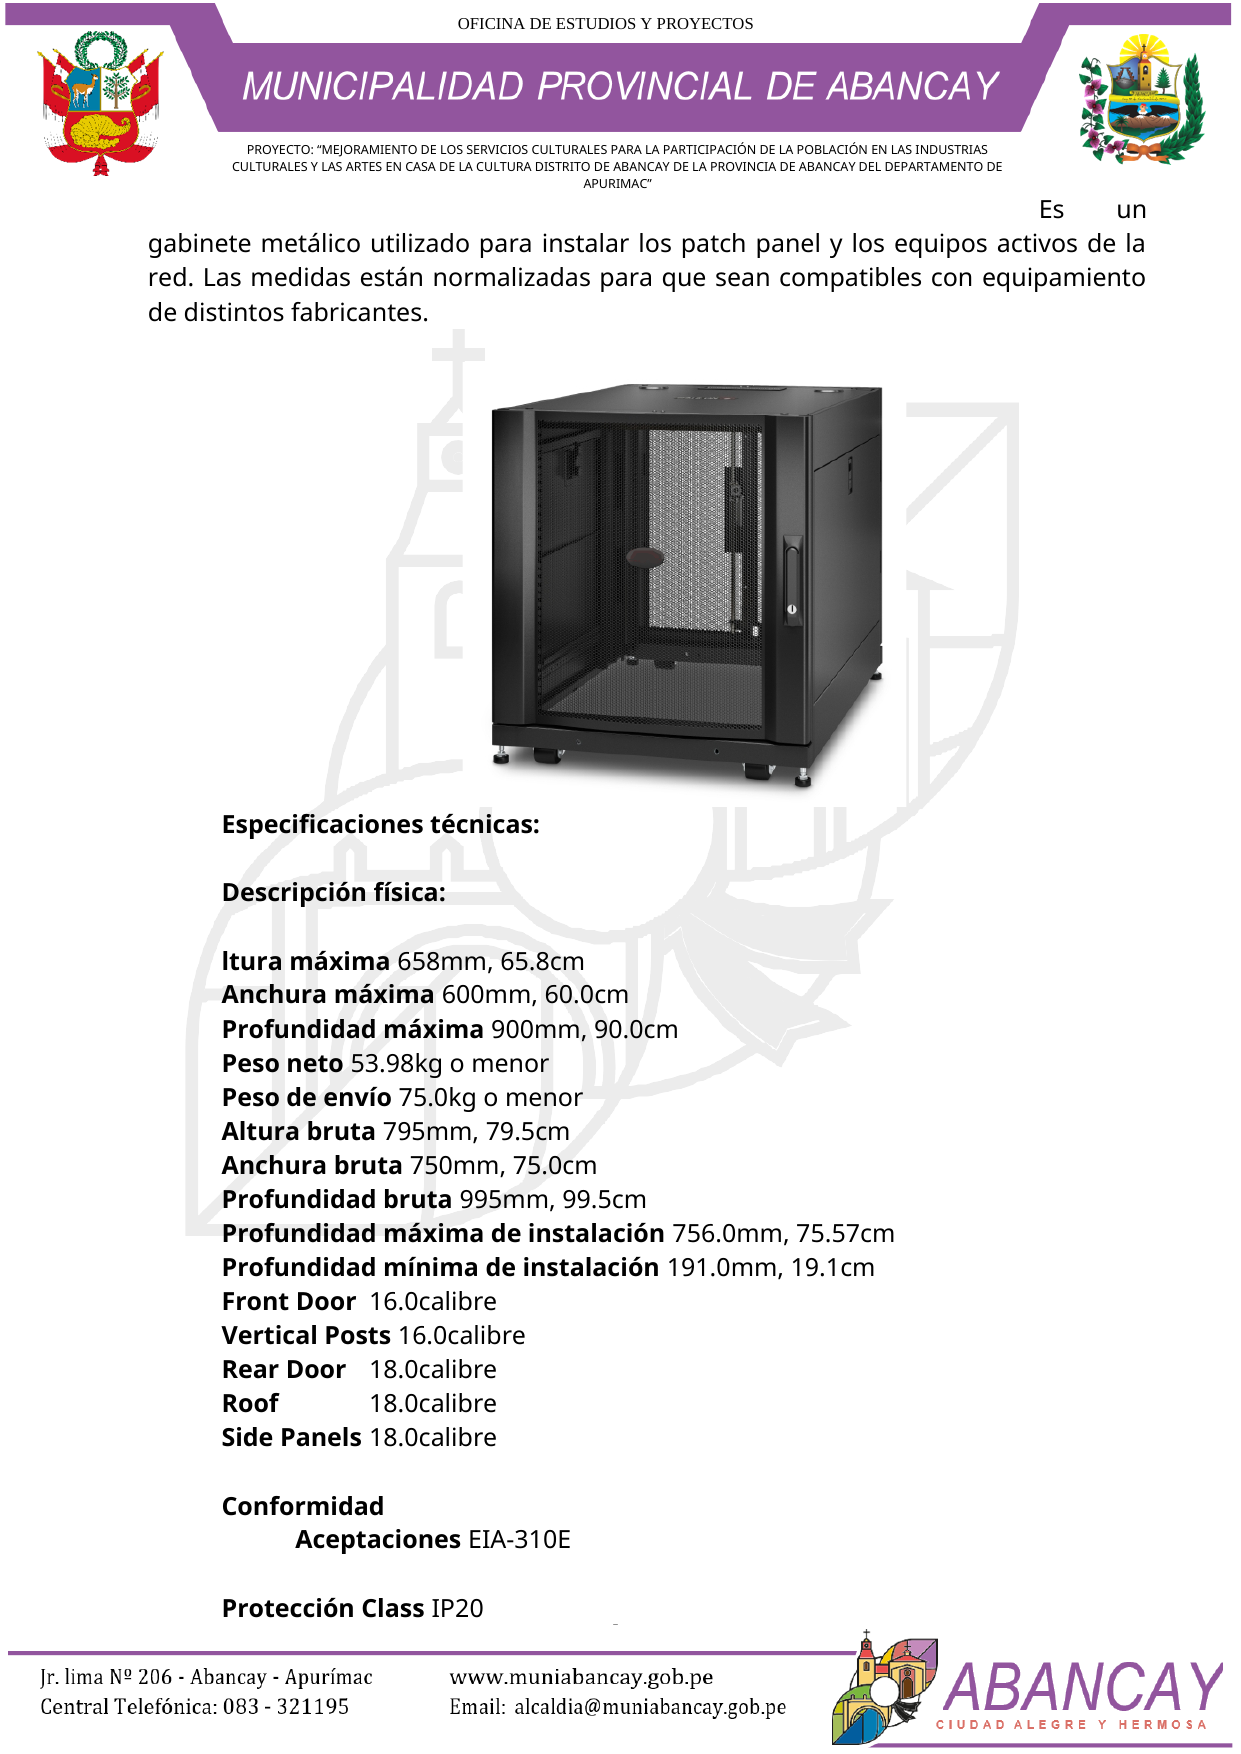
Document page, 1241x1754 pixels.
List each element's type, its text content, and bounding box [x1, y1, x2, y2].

text Aceptaciones EIA-310E [295, 1522, 1152, 1556]
picture [8, 1624, 1233, 1751]
text Vertical Posts 16.0calibre [221, 1318, 1152, 1352]
text Altura bruta 795mm, 79.5cm [221, 1113, 1152, 1147]
text Anchura máxima 600mm, 60.0cm [221, 977, 1152, 1011]
picture [185, 329, 1019, 1236]
text Profundidad mínima de instalación 191.0mm, 19.1cm [221, 1250, 1152, 1284]
text Anchura bruta 750mm, 75.0cm [221, 1147, 1152, 1182]
text Es un gabinete metálico utilizado para instalar los patch panel y los equipos activos de la red. Las medidas están normalizadas para que sean compatibles con equipamiento de distintos fabricantes. [148, 192, 1147, 328]
text ltura máxima 658mm, 65.8cm [221, 943, 1152, 977]
text Profundidad bruta 995mm, 99.5cm [221, 1182, 1152, 1216]
picture [5, 3, 1232, 180]
text Peso neto 53.98kg o menor [221, 1045, 1152, 1079]
text Conformidad [221, 1488, 1152, 1522]
text Descripción física: [221, 875, 1152, 909]
text Profundidad máxima de instalación 756.0mm, 75.57cm [221, 1216, 1152, 1250]
text Profundidad máxima 900mm, 90.0cm [221, 1011, 1152, 1045]
text Peso de envío 75.0kg o menor [221, 1079, 1152, 1113]
text Roof 18.0calibre [221, 1386, 1152, 1420]
text Rear Door 18.0calibre [221, 1352, 1152, 1386]
text Side Panels 18.0calibre [221, 1420, 1152, 1454]
text Front Door 16.0calibre [221, 1284, 1152, 1318]
text Especificaciones técnicas: [221, 807, 1152, 841]
text Protección Class IP20 [221, 1590, 1152, 1624]
